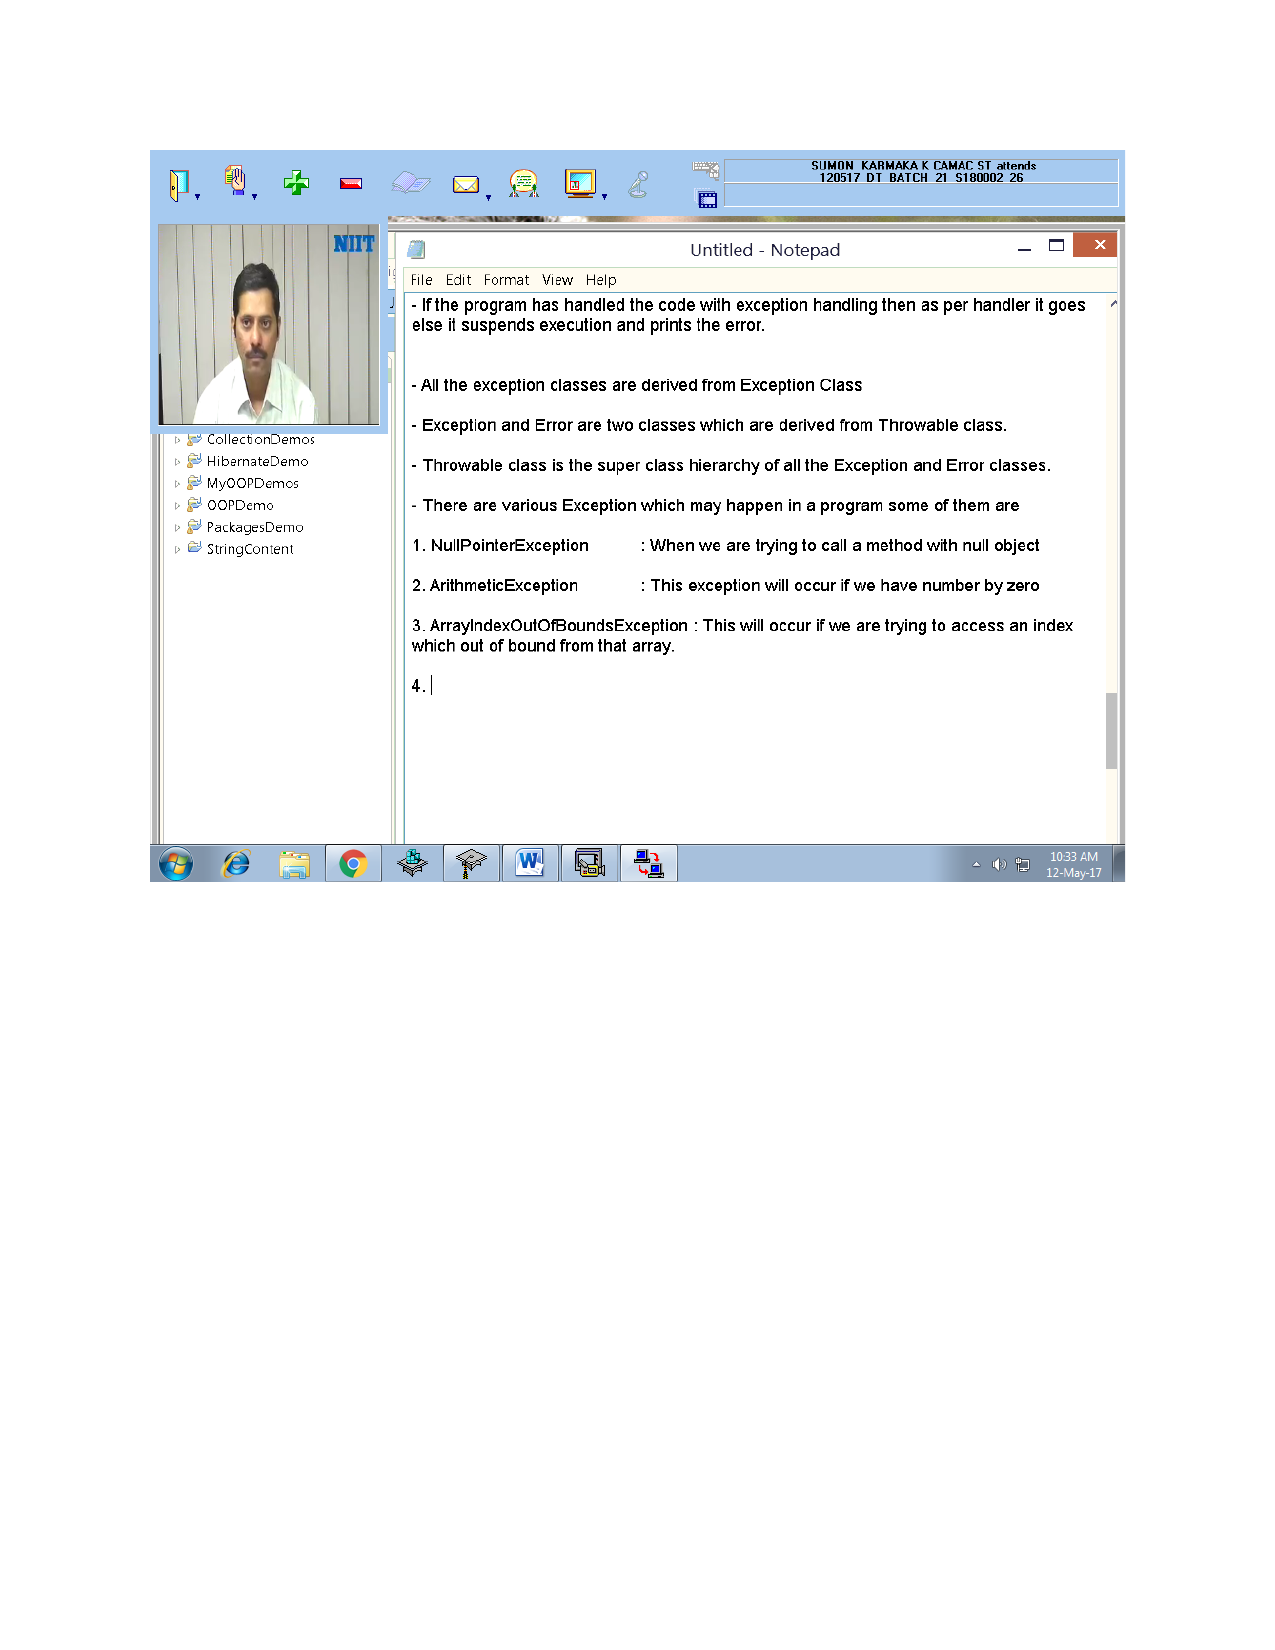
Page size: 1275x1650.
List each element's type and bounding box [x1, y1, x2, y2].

picture [150, 150, 1125, 882]
